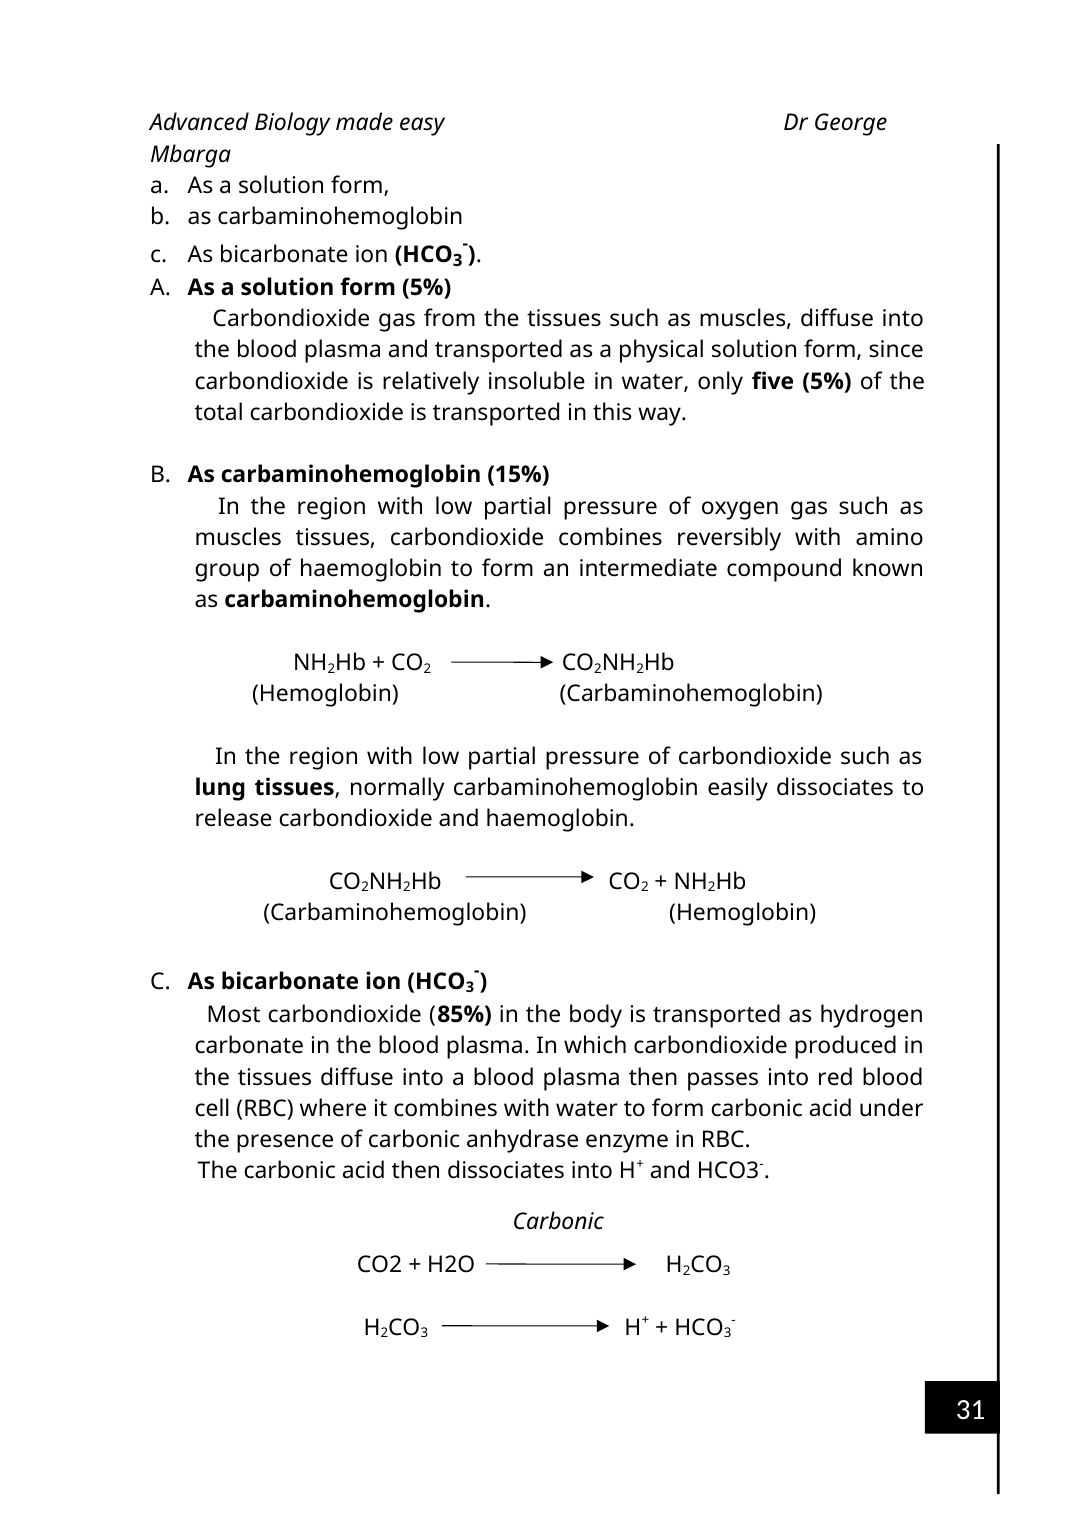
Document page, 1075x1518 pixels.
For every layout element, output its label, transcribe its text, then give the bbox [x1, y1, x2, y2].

list As bicarbonate ion (HCO3-) [150, 958, 925, 998]
text (Carbaminohemoglobin) (Hemoglobin) [150, 896, 925, 927]
text CO2NH2Hb CO2 + NH2Hb [150, 865, 925, 896]
text (Hemoglobin) (Carbaminohemoglobin) [150, 677, 925, 708]
list as carbaminohemoglobin [150, 200, 925, 231]
text In the region with low partial pressure of oxygen gas such as muscles tissues, carbondioxide combines reversibly with amino group of haemoglobin to form an intermediate compound known as carbaminohemoglobin. [165, 490, 925, 615]
text The carbonic acid then dissociates into H+ and HCO3-. [150, 1154, 925, 1186]
list As bicarbonate ion (HCO3-). [150, 231, 925, 271]
text Carbondioxide gas from the tissues such as muscles, diffuse into the blood plasma and transported as a physical solution form, since carbondioxide is relatively insoluble in water, only five (5%) of the total carbondioxide is transported in this way. [150, 302, 925, 427]
text Most carbondioxide (85%) in the body is transported as hydrogen carbonate in the blood plasma. In which carbondioxide produced in the tissues diffuse into a blood plasma then passes into red blood cell (RBC) where it combines with water to form carbonic acid under the presence of carbonic anhydrase enzyme in RBC. [150, 998, 925, 1154]
text H2CO3 H+ + HCO3- [150, 1311, 925, 1342]
list As a solution form, [150, 169, 925, 200]
list As carbaminohemoglobin (15%) [150, 458, 925, 490]
text NH2Hb + CO2 CO2NH2Hb [150, 646, 925, 677]
text In the region with low partial pressure of carbondioxide such as lung tissues, normally carbaminohemoglobin easily dissociates to release carbondioxide and haemoglobin. [150, 740, 925, 833]
text CO2 + H2O H2CO3 [150, 1248, 925, 1279]
list As a solution form (5%) [150, 271, 925, 302]
